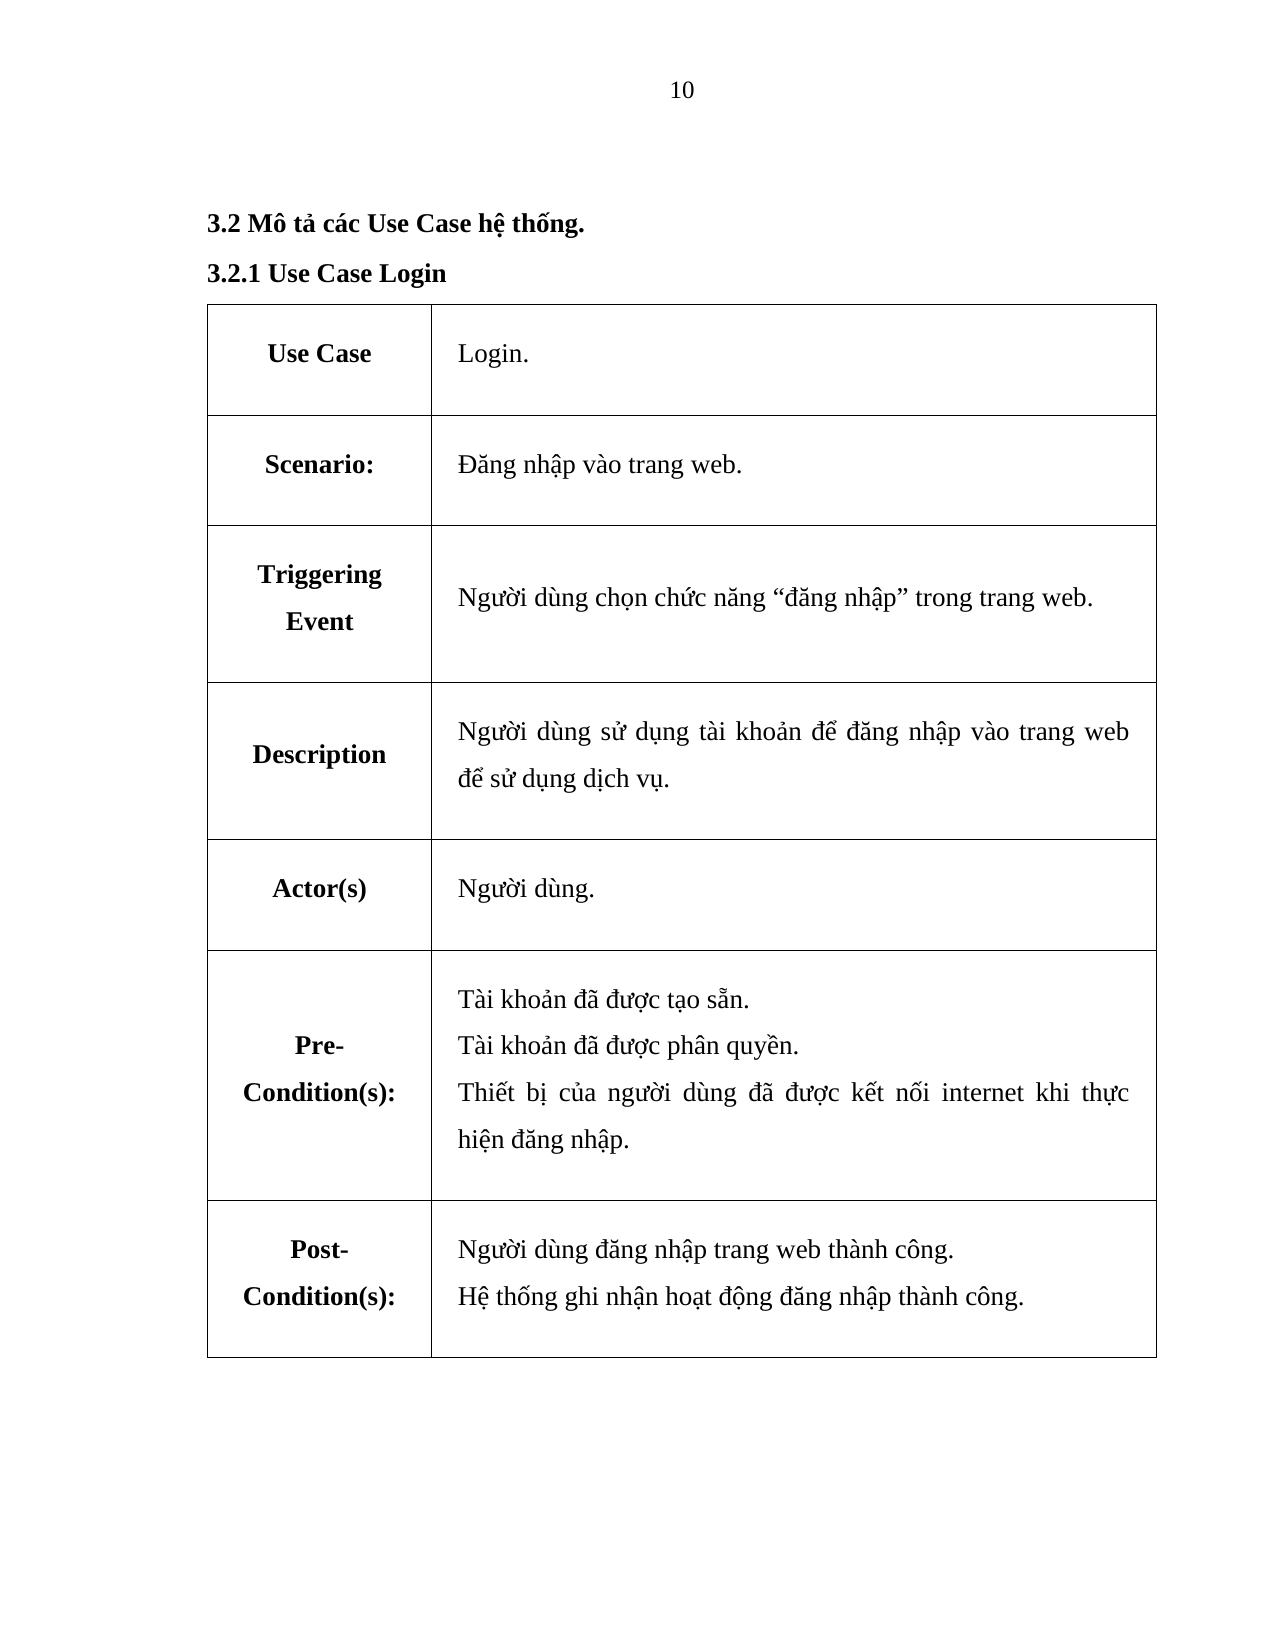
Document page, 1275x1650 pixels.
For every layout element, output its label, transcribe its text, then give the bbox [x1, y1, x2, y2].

table_cell Tài khoản đã được tạo sẵn. Tài khoản đã được phân quyền. Thiết bị của người dùng đã được kết nối internet khi thực hiện đăng nhập. [432, 951, 1156, 1200]
table_cell Post-Condition(s): [208, 1201, 431, 1357]
table_cell Người dùng chọn chức năng “đăng nhập” trong trang web. [432, 526, 1156, 682]
table_cell Actor(s) [208, 840, 431, 950]
table_cell Scenario: [208, 416, 431, 525]
table_cell Description [208, 683, 431, 839]
table_cell Triggering Event [208, 526, 431, 682]
table_cell Người dùng đăng nhập trang web thành công. Hệ thống ghi nhận hoạt động đăng nhập thành công. [432, 1201, 1156, 1357]
table_header Login. [432, 305, 1156, 415]
table_cell Pre-Condition(s): [208, 951, 431, 1200]
subtitle 3.2 Mô tả các Use Case hệ thống. [207, 207, 1157, 238]
table_cell Người dùng. [432, 840, 1156, 950]
table_header Use Case [208, 305, 431, 415]
table_cell Người dùng sử dụng tài khoản để đăng nhập vào trang web để sử dụng dịch vụ. [432, 683, 1156, 839]
table_cell Đăng nhập vào trang web. [432, 416, 1156, 525]
subtitle 3.2.1 Use Case Login [207, 258, 1157, 289]
